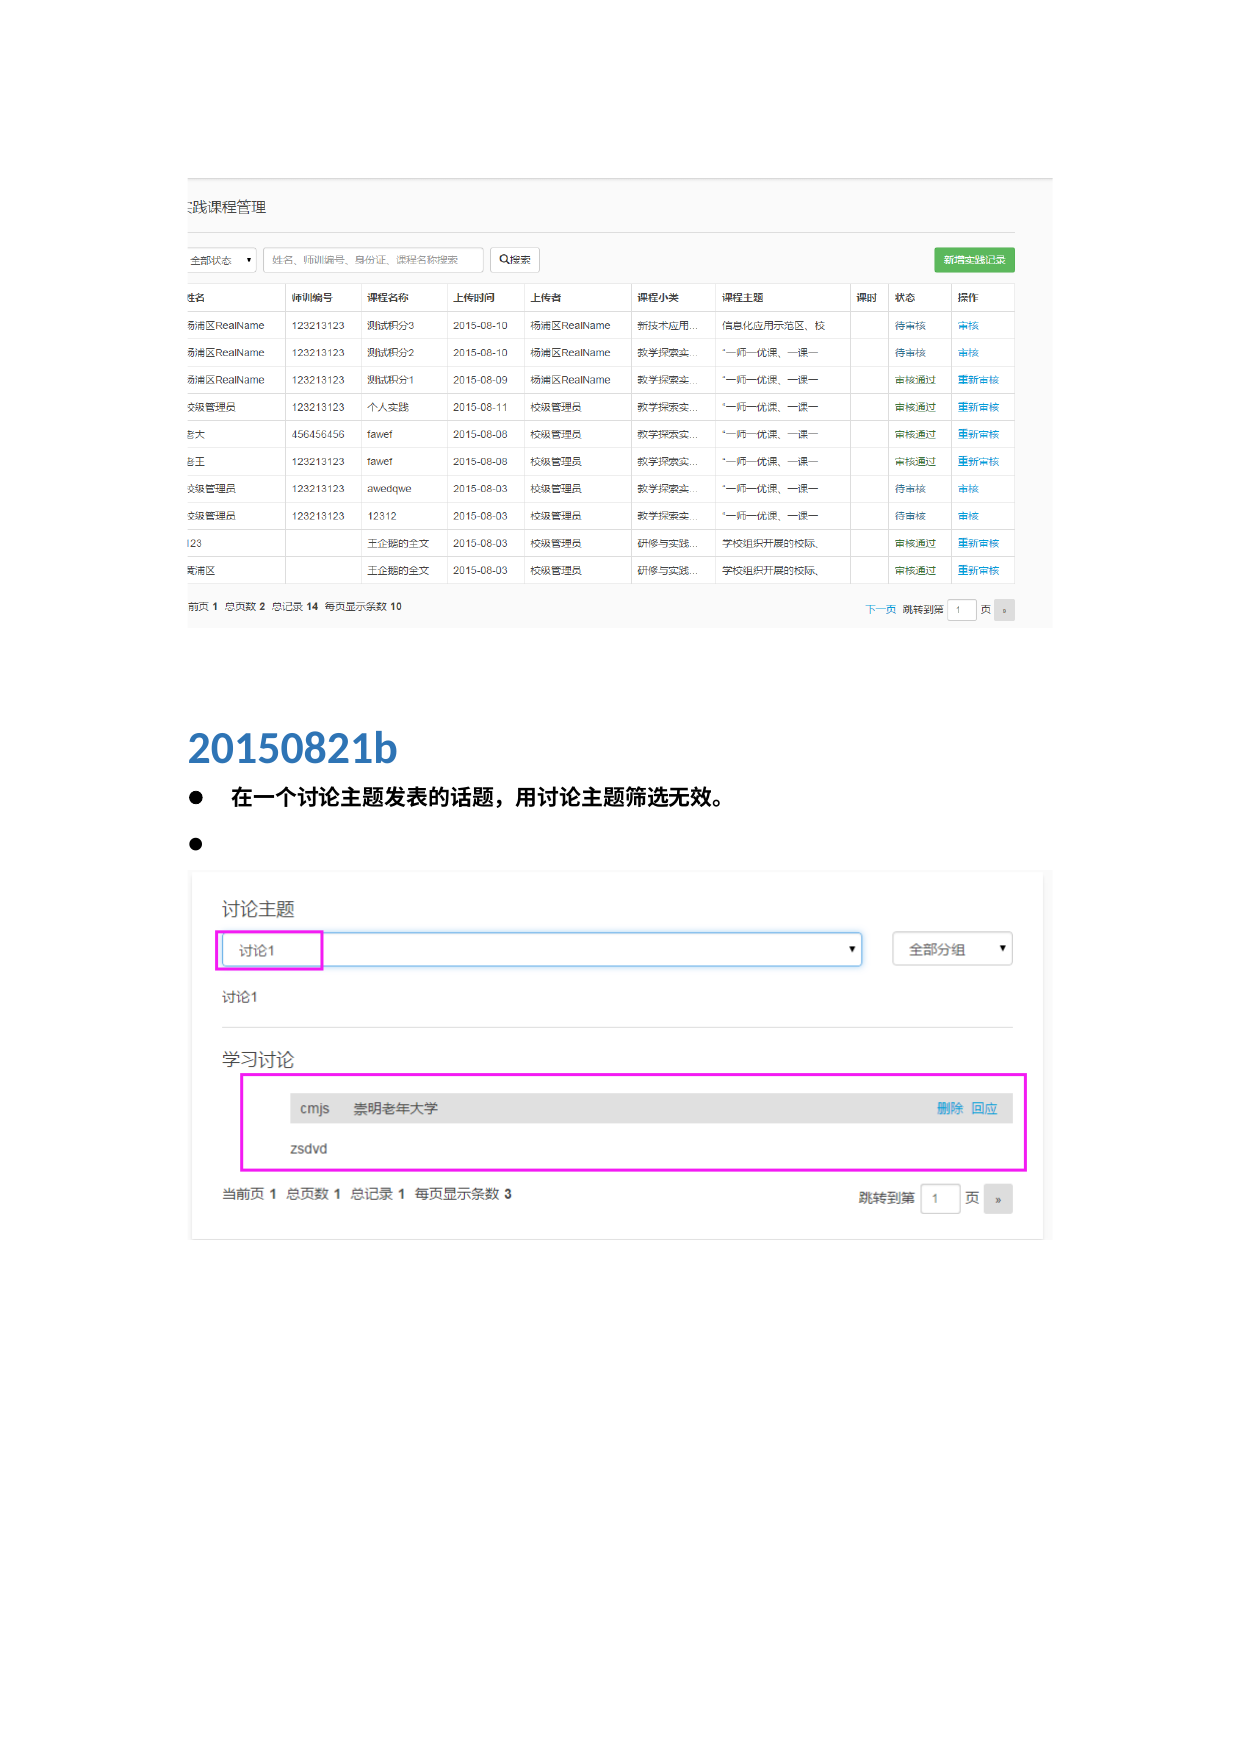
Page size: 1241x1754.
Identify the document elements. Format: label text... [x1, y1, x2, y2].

text 在一个讨论主题发表的话题，用讨论主题筛选无效。 [187, 779, 1053, 812]
picture [187, 870, 1053, 1240]
text 20150821b [187, 714, 1053, 779]
picture [187, 162, 1053, 628]
